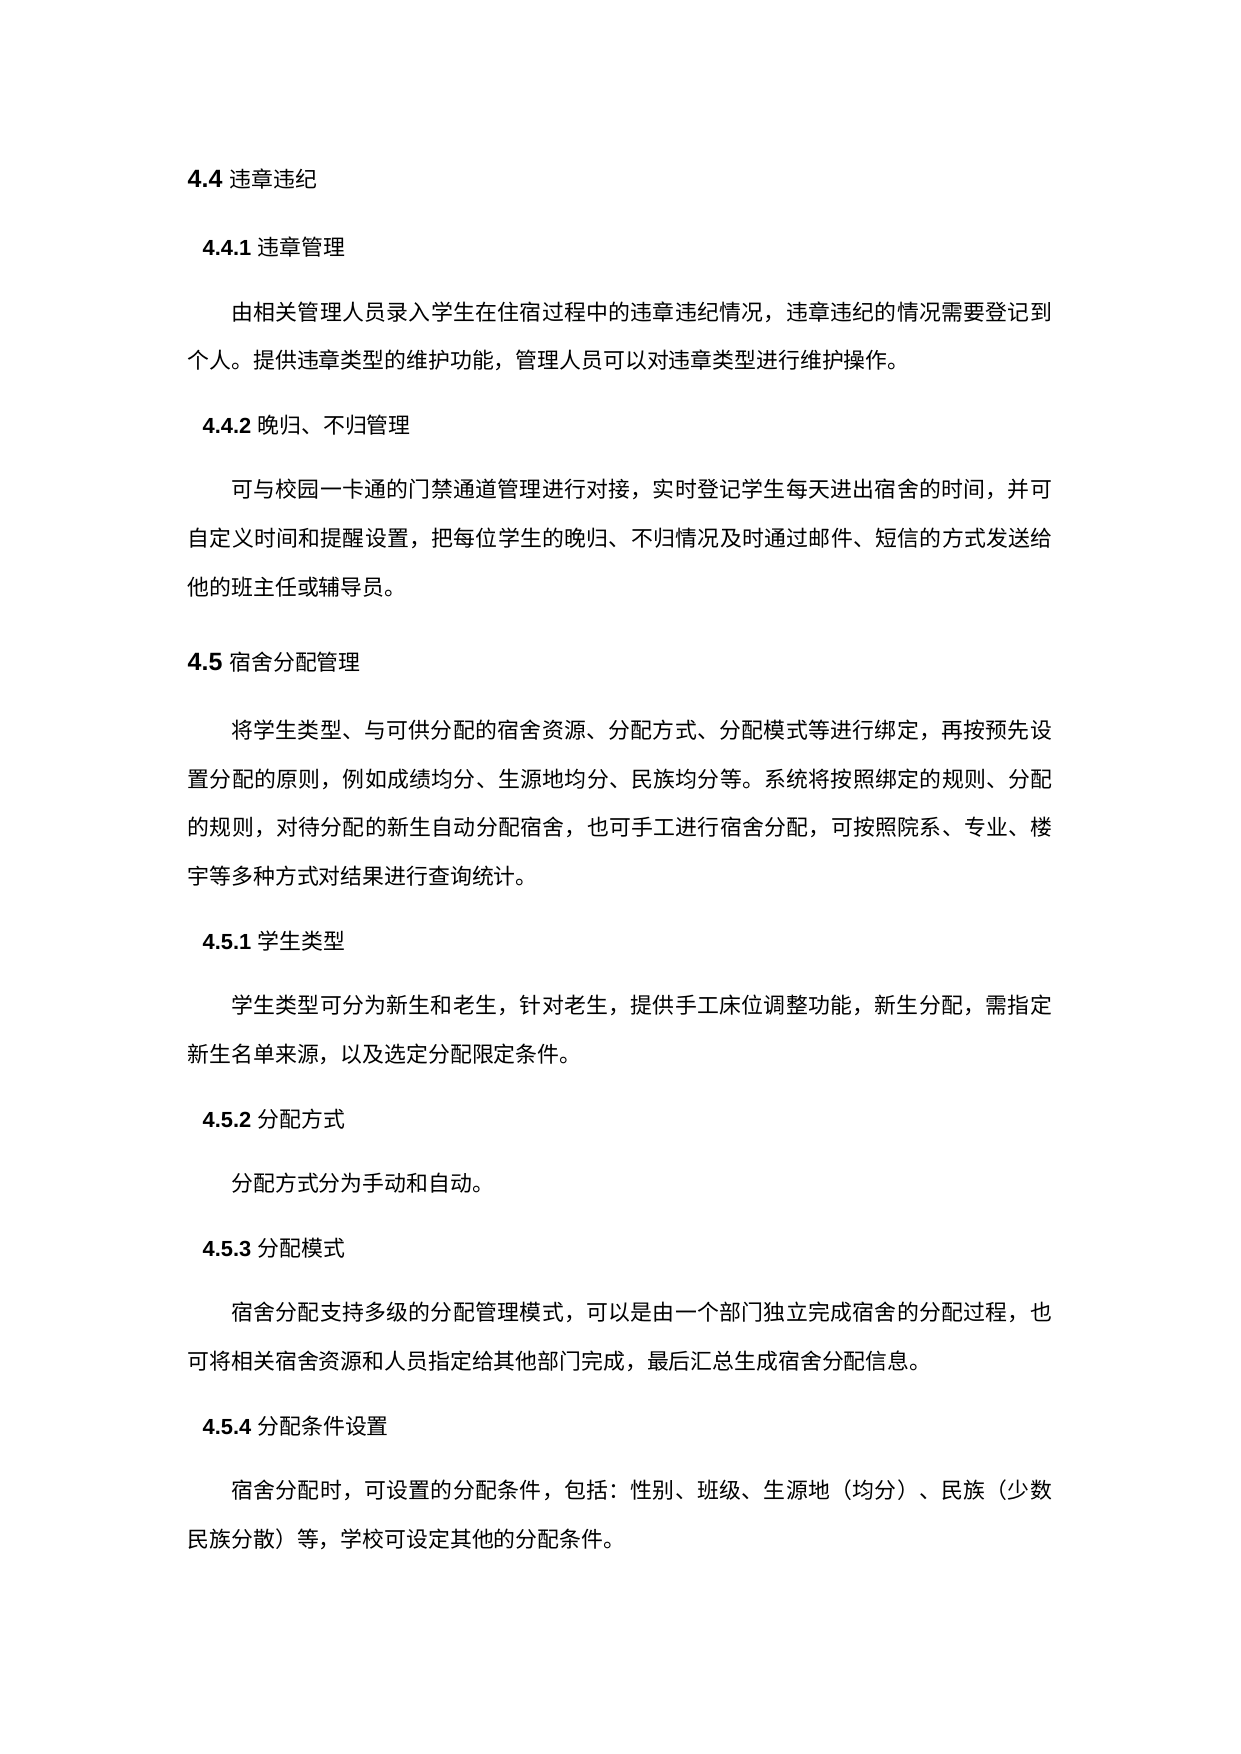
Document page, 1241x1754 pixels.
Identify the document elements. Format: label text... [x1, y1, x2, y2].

subtitle 学生类型 [202, 923, 1053, 956]
subtitle 分配模式 [202, 1230, 1053, 1263]
subtitle 晚归、不归管理 [202, 407, 1053, 440]
list 分配方式分为手动和自动。 [187, 1166, 1053, 1198]
subtitle 宿舍分配管理 [187, 645, 1053, 677]
subtitle 违章管理 [202, 229, 1053, 262]
list 可与校园一卡通的门禁通道管理进行对接，实时登记学生每天进出宿舍的时间，并可自定义时间和提醒设置，把每位学生的晚归、不归情况及时通过邮件、短信的方式发送给他的班主任或辅导员。 [187, 472, 1053, 602]
list 宿舍分配支持多级的分配管理模式，可以是由一个部门独立完成宿舍的分配过程，也可将相关宿舍资源和人员指定给其他部门完成，最后汇总生成宿舍分配信息。 [187, 1295, 1053, 1376]
subtitle 分配方式 [202, 1101, 1053, 1134]
list 由相关管理人员录入学生在住宿过程中的违章违纪情况，违章违纪的情况需要登记到个人。提供违章类型的维护功能，管理人员可以对违章类型进行维护操作。 [187, 294, 1053, 375]
list 宿舍分配时，可设置的分配条件，包括：性别、班级、生源地（均分）、民族（少数民族分散）等，学校可设定其他的分配条件。 [187, 1473, 1053, 1554]
subtitle 分配条件设置 [202, 1408, 1053, 1441]
list 学生类型可分为新生和老生，针对老生，提供手工床位调整功能，新生分配，需指定新生名单来源，以及选定分配限定条件。 [187, 988, 1053, 1069]
list 将学生类型、与可供分配的宿舍资源、分配方式、分配模式等进行绑定，再按预先设置分配的原则，例如成绩均分、生源地均分、民族均分等。系统将按照绑定的规则、分配的规则，对待分配的新生自动分配宿舍，也可手工进行宿舍分配，可按照院系、专业、楼宇等多种方式对结果进行查询统计。 [187, 712, 1053, 891]
subtitle 违章违纪 [187, 162, 1053, 194]
